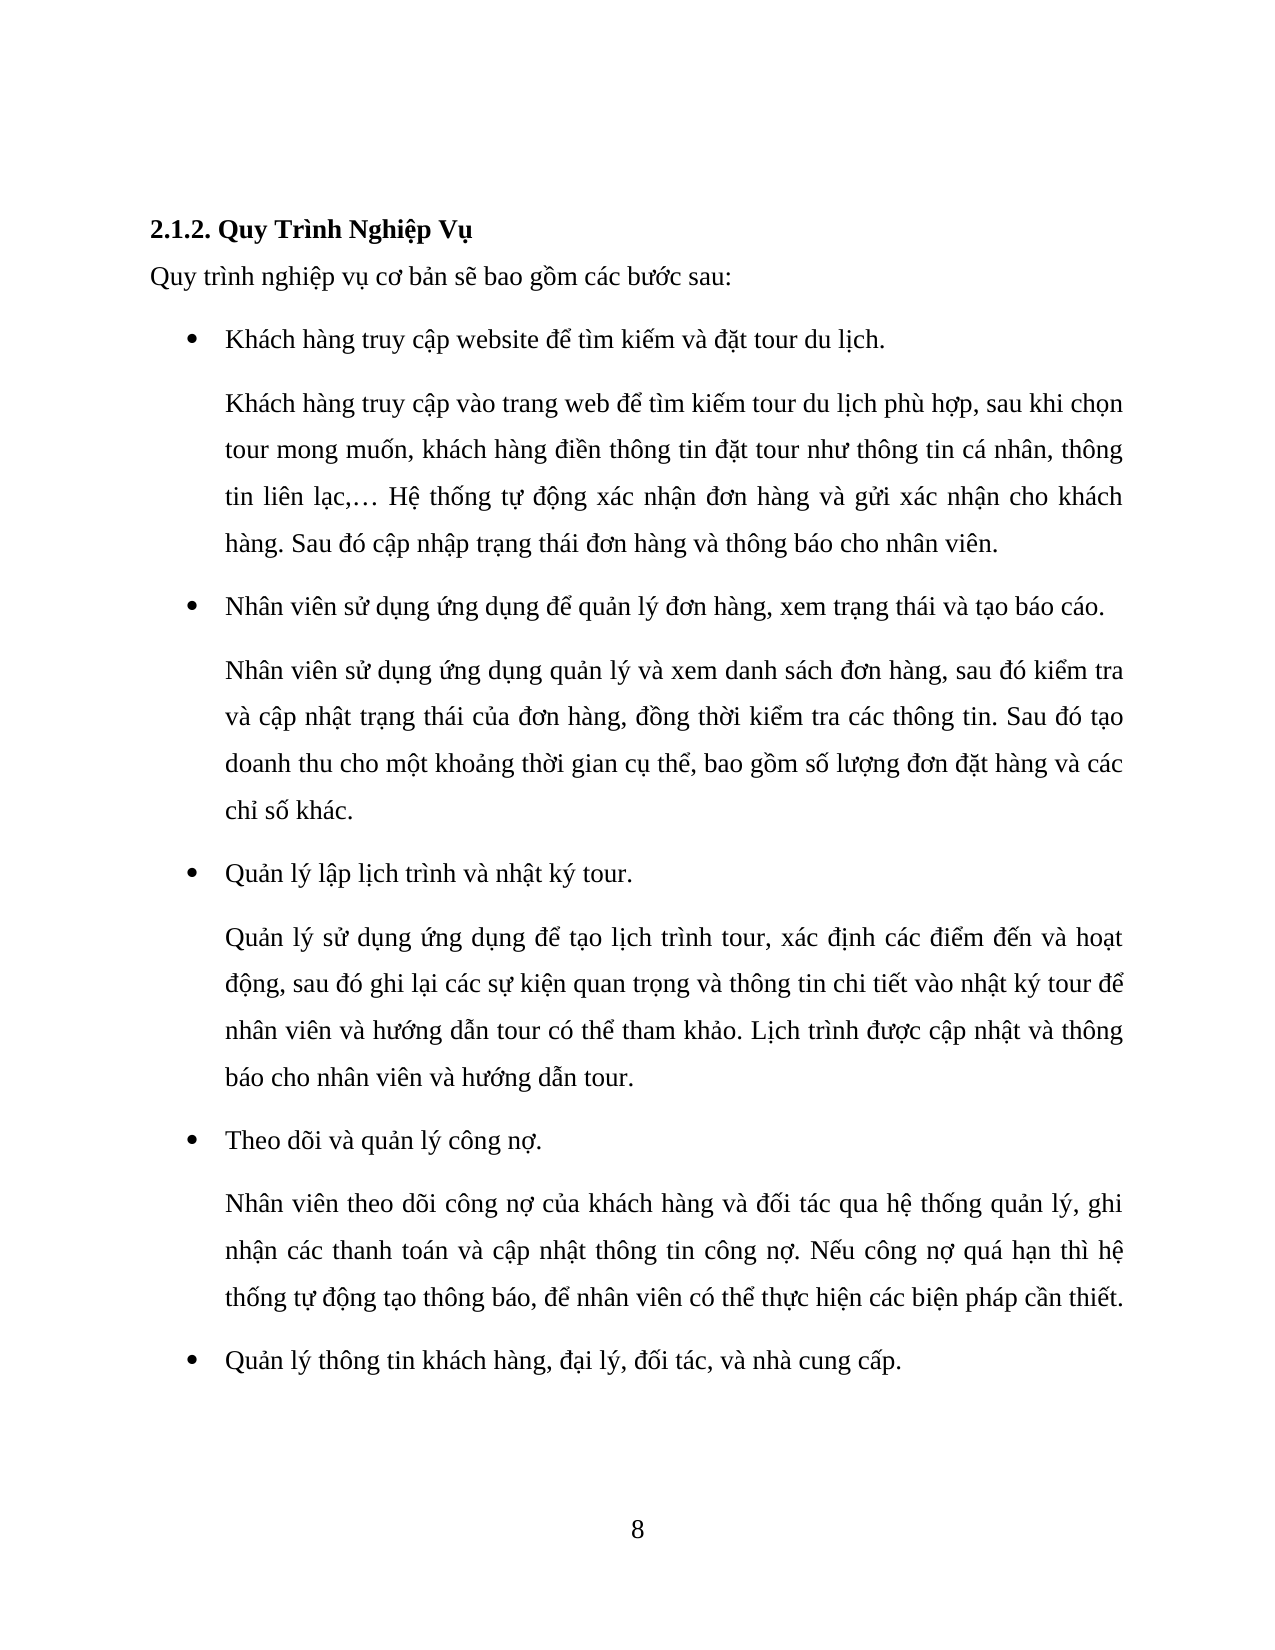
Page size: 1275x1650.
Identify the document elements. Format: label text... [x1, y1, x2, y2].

list Quản lý thông tin khách hàng, đại lý, đối tác, và nhà cung cấp. [187, 1344, 1125, 1375]
text Nhân viên sử dụng ứng dụng quản lý và xem danh sách đơn hàng, sau đó kiểm tra và cập nhật trạng thái của đơn hàng, đồng thời kiểm tra các thông tin. Sau đó tạo doanh thu cho một khoảng thời gian cụ thể, bao gồm số lượng đơn đặt hàng và các chỉ số khác. [225, 654, 1125, 825]
text Nhân viên theo dõi công nợ của khách hàng và đối tác qua hệ thống quản lý, ghi nhận các thanh toán và cập nhật thông tin công nợ. Nếu công nợ quá hạn thì hệ thống tự động tạo thông báo, để nhân viên có thể thực hiện các biện pháp cần thiết. [225, 1187, 1125, 1312]
text Quy trình nghiệp vụ cơ bản sẽ bao gồm các bước sau: [150, 260, 1125, 291]
text Quản lý sử dụng ứng dụng để tạo lịch trình tour, xác định các điểm đến và hoạt động, sau đó ghi lại các sự kiện quan trọng và thông tin chi tiết vào nhật ký tour để nhân viên và hướng dẫn tour có thể tham khảo. Lịch trình được cập nhật và thông báo cho nhân viên và hướng dẫn tour. [225, 921, 1125, 1092]
list Quản lý lập lịch trình và nhật ký tour. [187, 857, 1125, 888]
list Nhân viên sử dụng ứng dụng để quản lý đơn hàng, xem trạng thái và tạo báo cáo. [187, 590, 1125, 621]
subtitle 2.1.2. Quy Trình Nghiệp Vụ [150, 213, 1125, 244]
text Khách hàng truy cập vào trang web để tìm kiếm tour du lịch phù hợp, sau khi chọn tour mong muốn, khách hàng điền thông tin đặt tour như thông tin cá nhân, thông tin liên lạc,… Hệ thống tự động xác nhận đơn hàng và gửi xác nhận cho khách hàng. Sau đó cập nhập trạng thái đơn hàng và thông báo cho nhân viên. [225, 387, 1125, 558]
list Khách hàng truy cập website để tìm kiếm và đặt tour du lịch. [187, 323, 1125, 354]
list Theo dõi và quản lý công nợ. [187, 1124, 1125, 1155]
